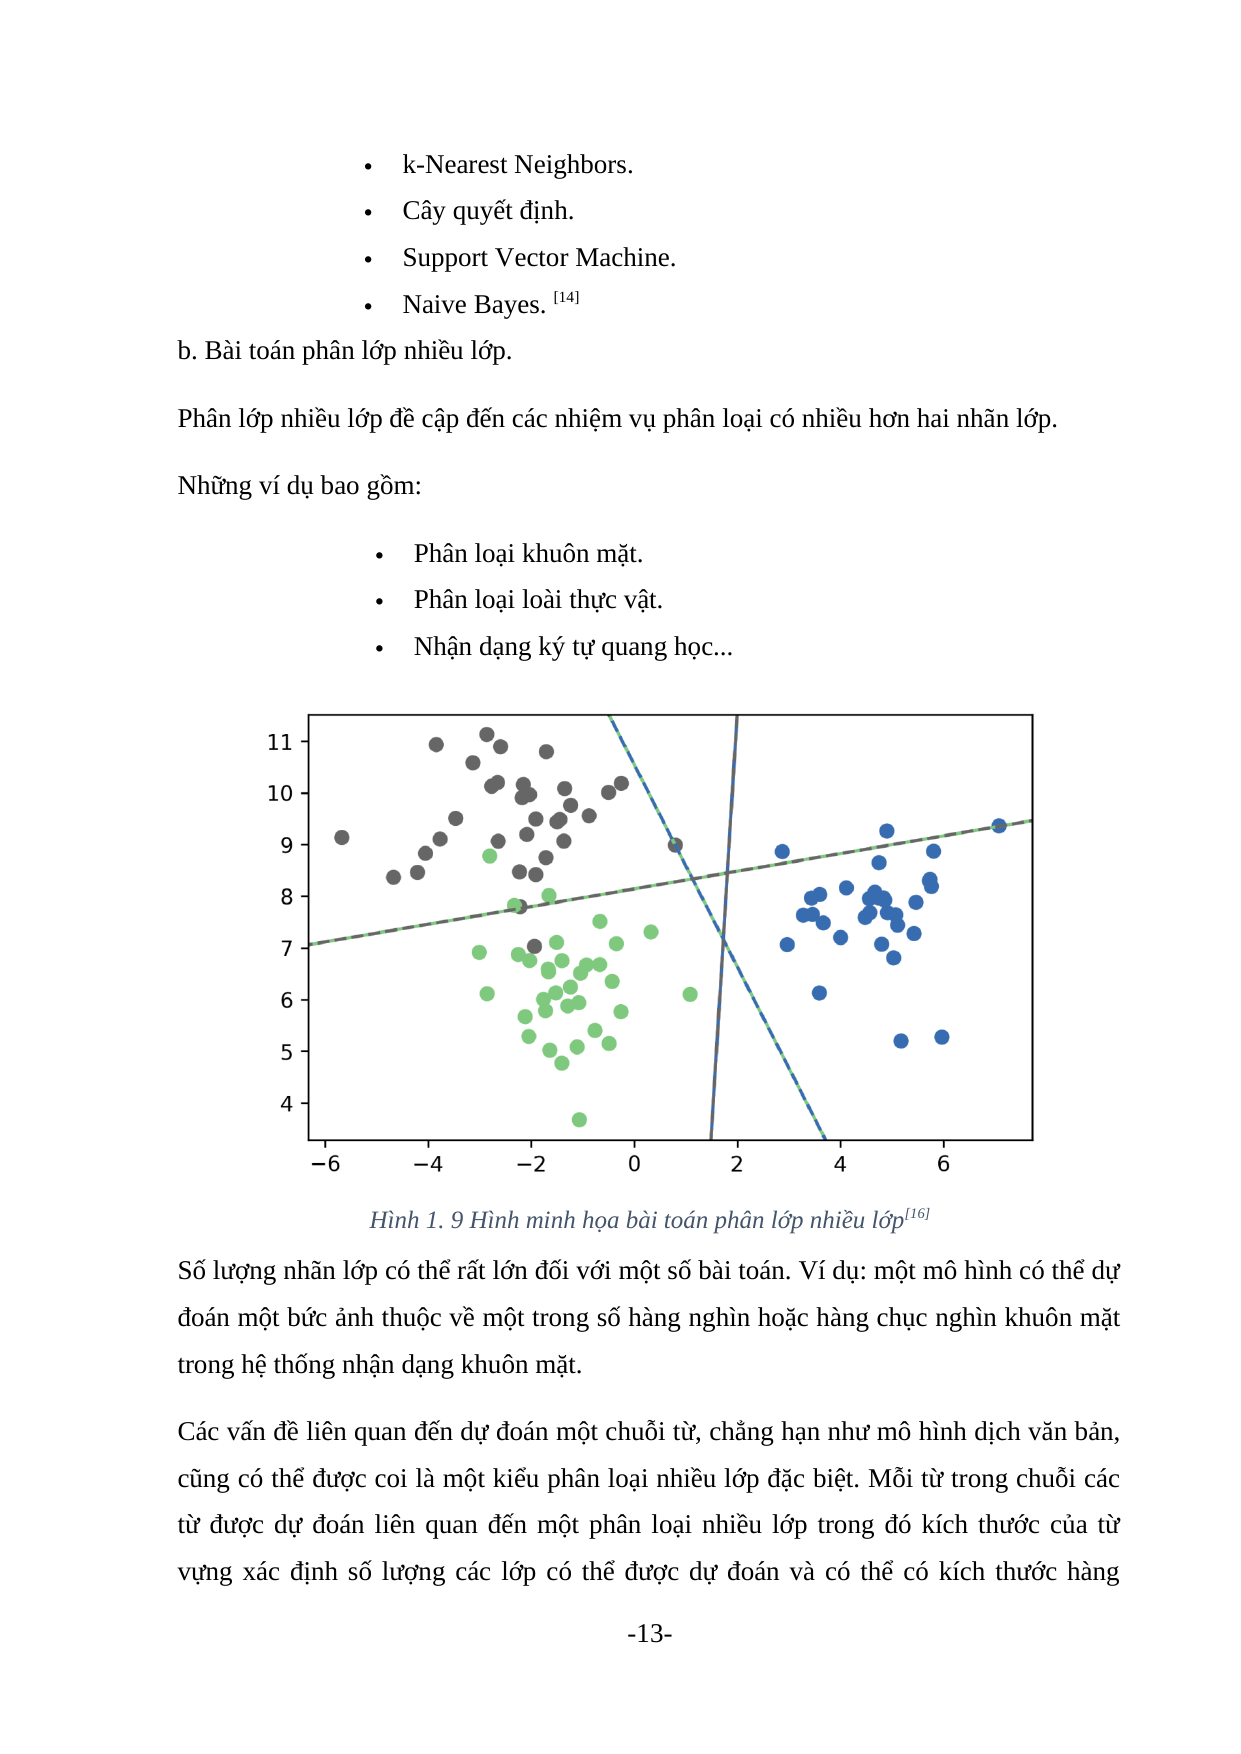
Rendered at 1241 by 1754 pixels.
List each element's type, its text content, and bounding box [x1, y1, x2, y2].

list k-Nearest Neighbors. [365, 148, 1122, 179]
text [177, 1415, 1122, 1586]
text Phân lớp nhiều lớp đề cập đến các nhiệm vụ phân loại có nhiều hơn hai nhãn lớp. [177, 402, 1122, 433]
list Naive Bayes. [14] [365, 288, 1122, 319]
text Hình 1. 9 Hình minh họa bài toán phân lớp nhiều lớp[16] [177, 1205, 1122, 1233]
text Những ví dụ bao gồm: [177, 469, 1122, 501]
list Cây quyết định. [365, 194, 1122, 226]
picture [250, 697, 1049, 1191]
list Phân loại loài thực vật. [376, 583, 1122, 615]
list Nhận dạng ký tự quang học... [376, 630, 1122, 661]
list b. Bài toán phân lớp nhiều lớp. [177, 334, 1122, 366]
list Support Vector Machine. [365, 241, 1122, 272]
text Số lượng nhãn lớp có thể rất lớn đối với một số bài toán. Ví dụ: một mô hình có thể dự đoán một bức ảnh thuộc về một trong số hàng nghìn hoặc hàng chục nghìn khuôn mặt trong hệ thống nhận dạng khuôn mặt. [177, 1254, 1122, 1379]
list Phân loại khuôn mặt. [376, 537, 1122, 568]
